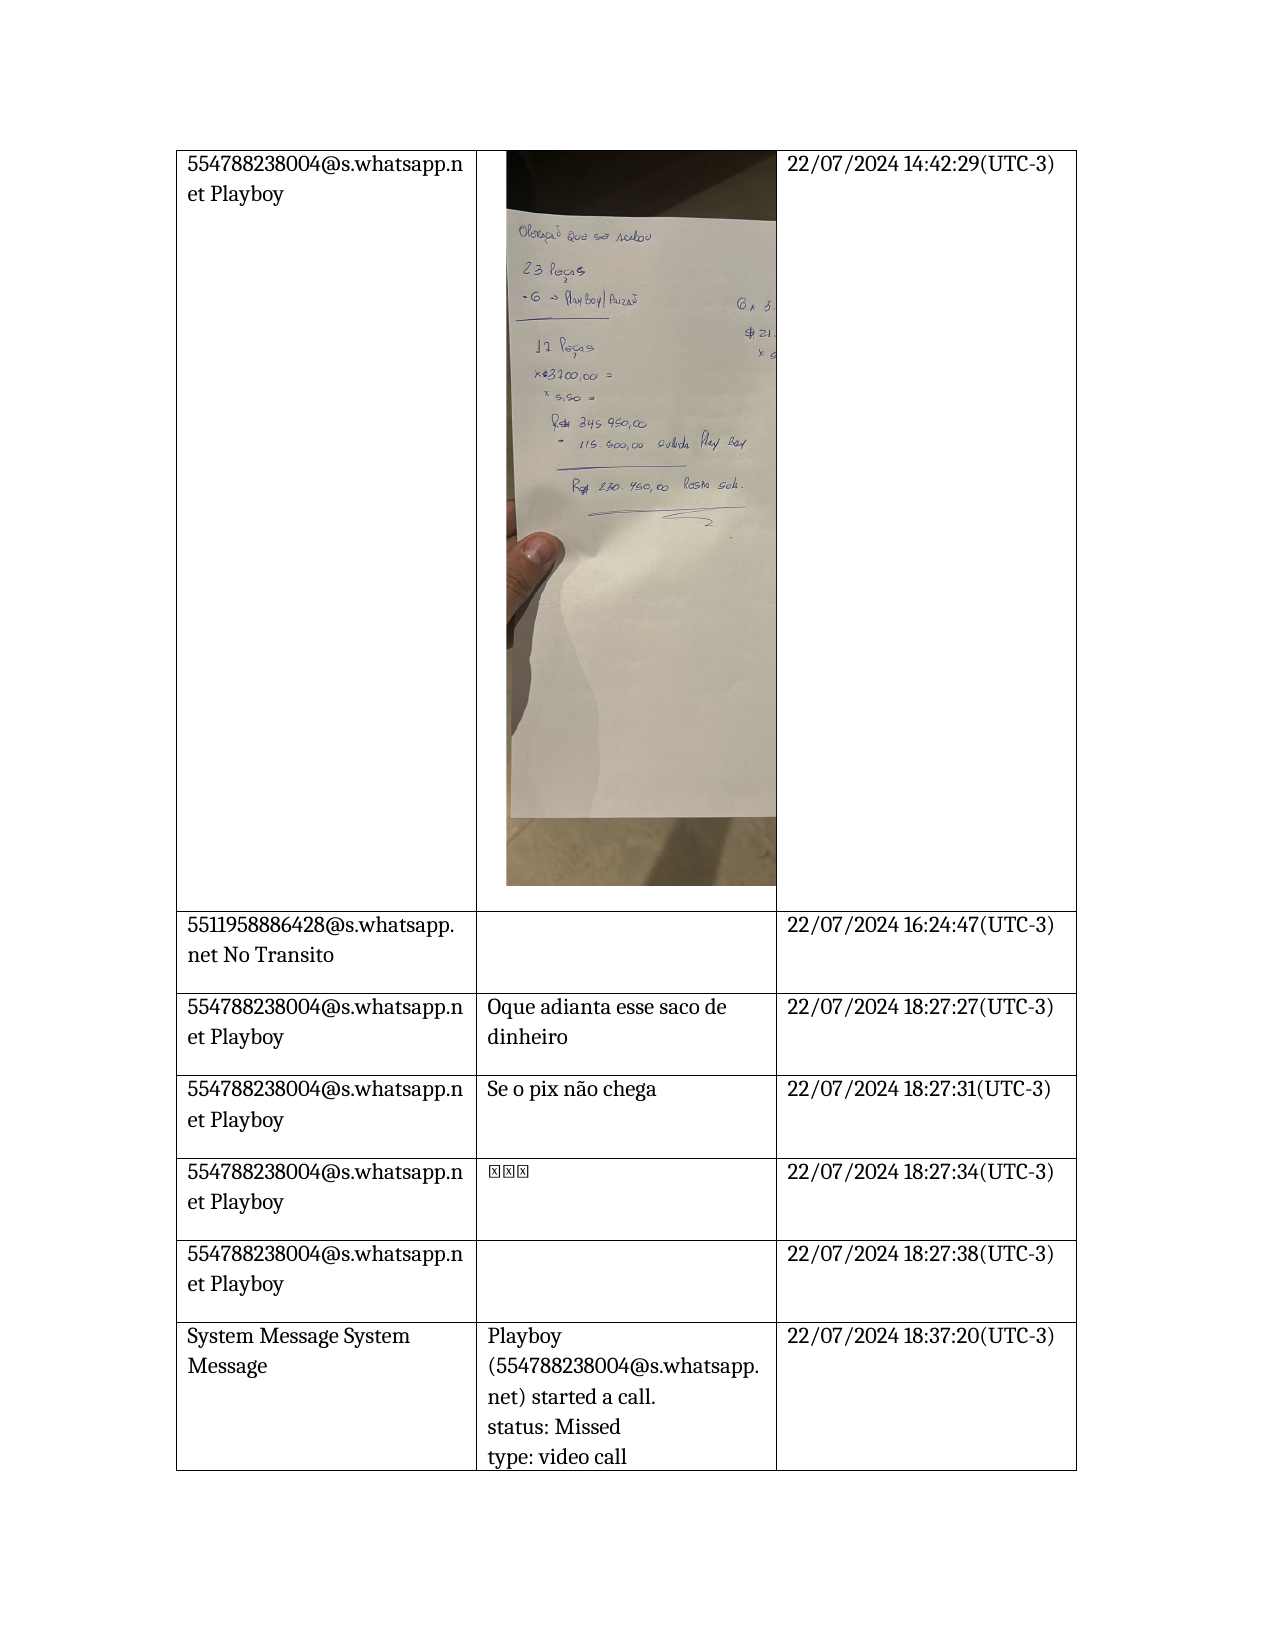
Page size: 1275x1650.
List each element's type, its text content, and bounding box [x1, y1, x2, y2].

table_cell 🥺🥺🥺 [477, 1159, 776, 1240]
table_cell 554788238004@s.whatsapp.net Playboy [177, 1241, 476, 1322]
table_cell 554788238004@s.whatsapp.net Playboy [177, 1076, 476, 1157]
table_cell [477, 1323, 776, 1470]
table_cell 554788238004@s.whatsapp.net Playboy [177, 151, 476, 911]
table_cell [477, 151, 776, 911]
table_cell 22/07/2024 16:24:47(UTC-3) [777, 912, 1076, 993]
table_cell [477, 912, 776, 993]
table_cell 5511958886428@s.whatsapp.net No Transito [177, 912, 476, 993]
table_cell Oque adianta esse saco de dinheiro [477, 994, 776, 1075]
table_cell 22/07/2024 14:42:29(UTC-3) [777, 151, 1076, 911]
table_cell 22/07/2024 18:27:31(UTC-3) [777, 1076, 1076, 1157]
picture [506, 151, 777, 886]
table_cell 22/07/2024 18:27:34(UTC-3) [777, 1159, 1076, 1240]
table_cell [777, 1323, 1076, 1470]
table_cell Se o pix não chega [477, 1076, 776, 1157]
table_cell 554788238004@s.whatsapp.net Playboy [177, 994, 476, 1075]
table_cell [477, 1241, 776, 1322]
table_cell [177, 1323, 476, 1470]
table_cell 22/07/2024 18:27:38(UTC-3) [777, 1241, 1076, 1322]
table_cell 22/07/2024 18:27:27(UTC-3) [777, 994, 1076, 1075]
table_cell 554788238004@s.whatsapp.net Playboy [177, 1159, 476, 1240]
